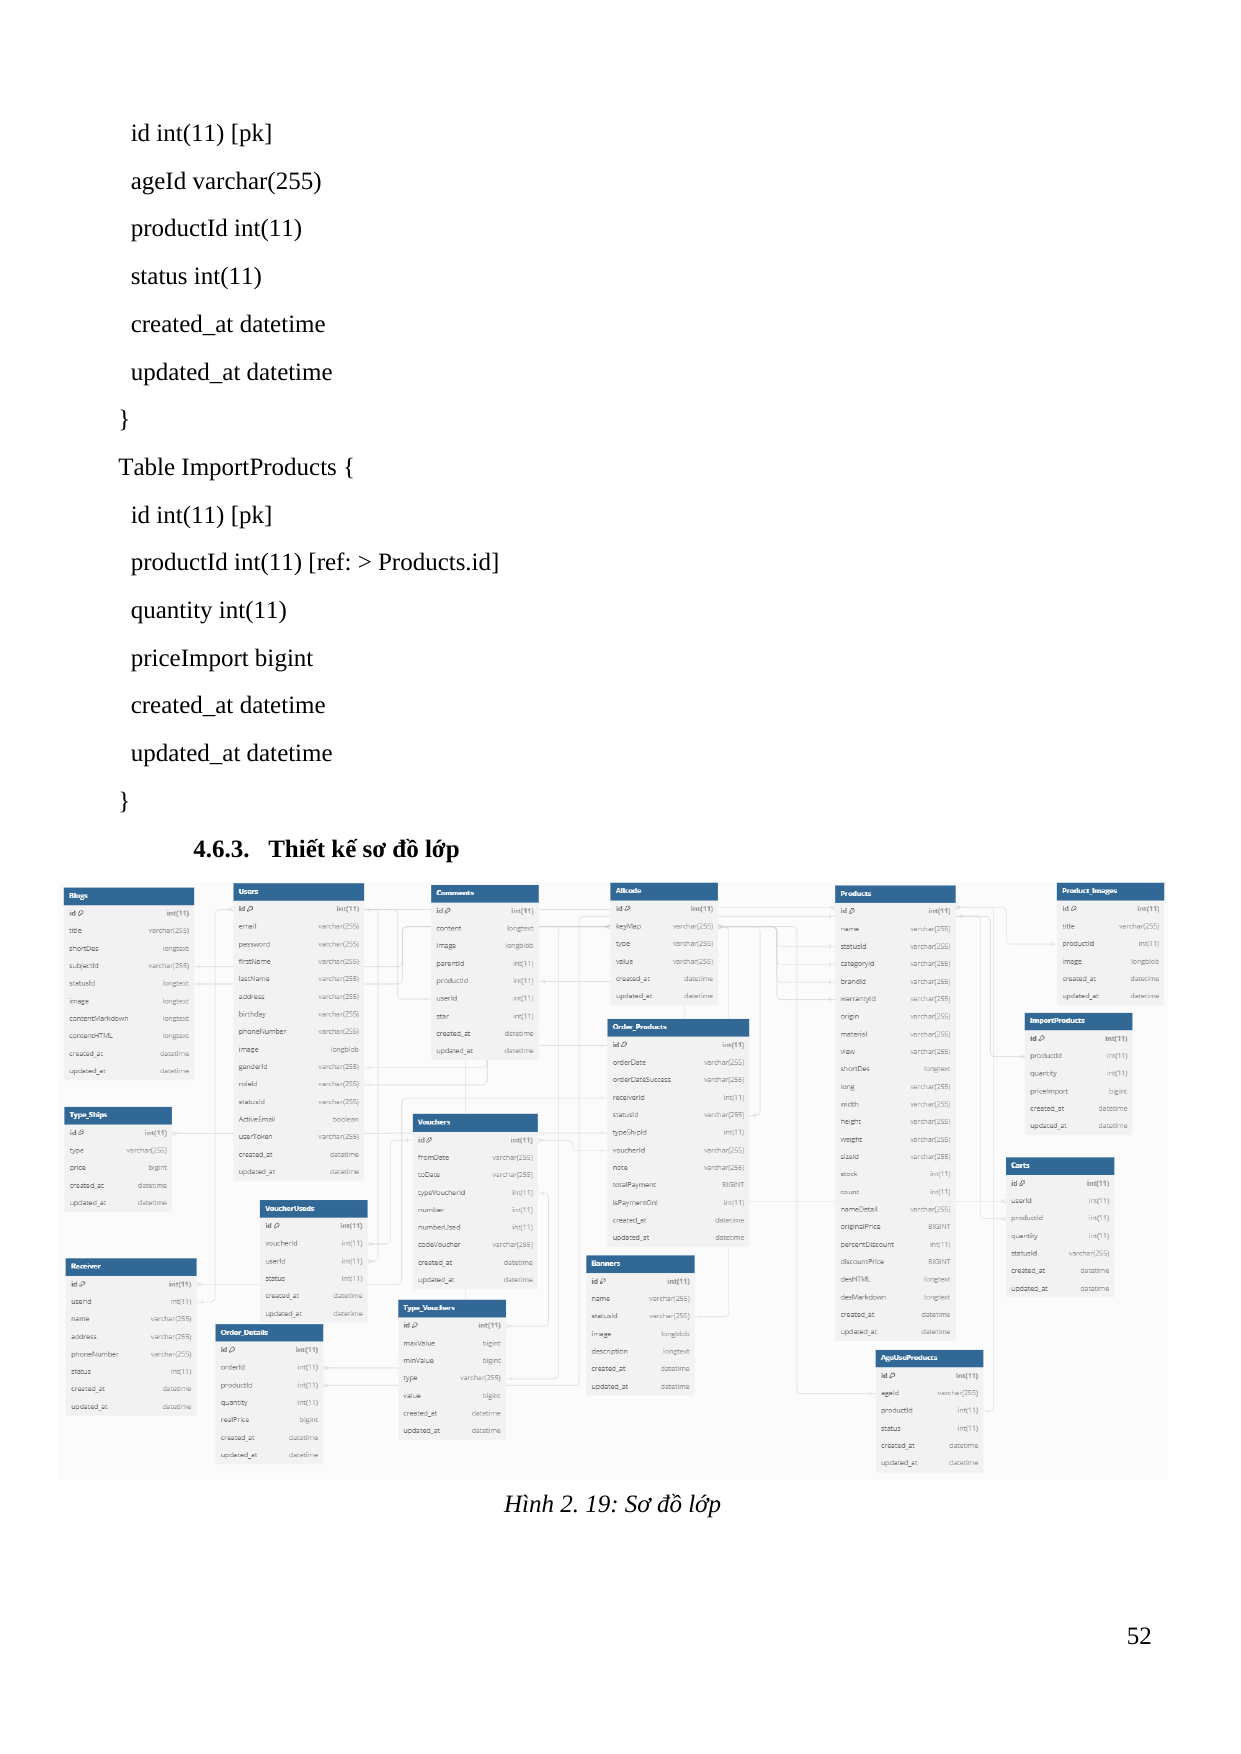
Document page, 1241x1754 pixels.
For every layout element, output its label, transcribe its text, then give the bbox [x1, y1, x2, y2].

text priceImport bigint [118, 643, 1152, 672]
text id int(11) [pk] [118, 500, 1152, 528]
text status int(11) [118, 261, 1152, 290]
text created_at datetime [118, 309, 1152, 338]
text } [118, 404, 1152, 433]
text productId int(11) [118, 213, 1152, 242]
picture [58, 882, 1169, 1480]
text created_at datetime [118, 691, 1152, 719]
text id int(11) [pk] [118, 118, 1152, 147]
text Table ImportProducts { [118, 452, 1152, 481]
text ageId varchar(255) [118, 166, 1152, 194]
text updated_at datetime [118, 357, 1152, 385]
text productId int(11) [ref: > Products.id] [118, 547, 1152, 576]
list Thiết kế sơ đồ lớp [193, 834, 1152, 862]
text updated_at datetime [118, 738, 1152, 767]
text quantity int(11) [118, 595, 1152, 624]
text } [118, 786, 1152, 815]
